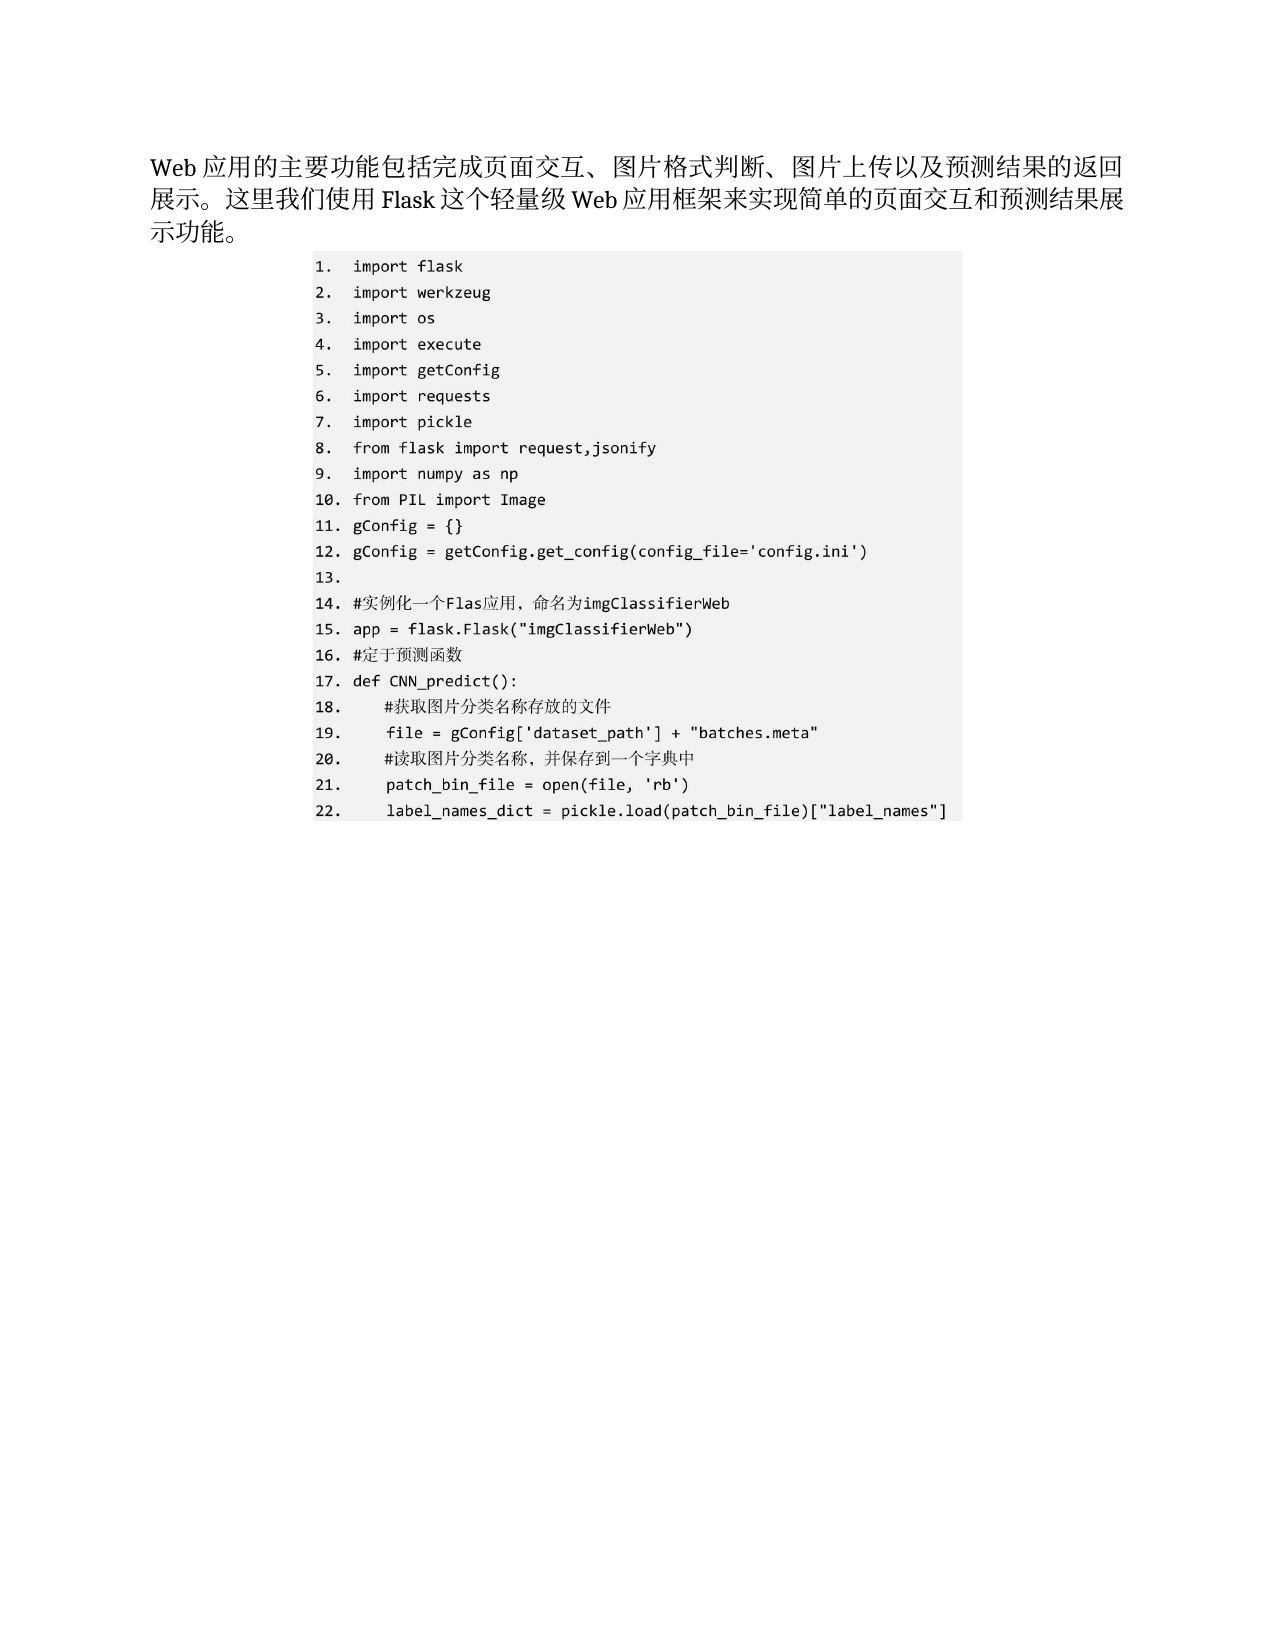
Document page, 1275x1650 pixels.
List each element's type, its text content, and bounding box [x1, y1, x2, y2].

text Web应用的主要功能包括完成页面交互、图片格式判断、图片上传以及预测结果的返回展示。这里我们使用Flask这个轻量级Web应用框架来实现简单的页面交互和预测结果展示功能。 [150, 150, 1125, 247]
picture [312, 251, 963, 821]
